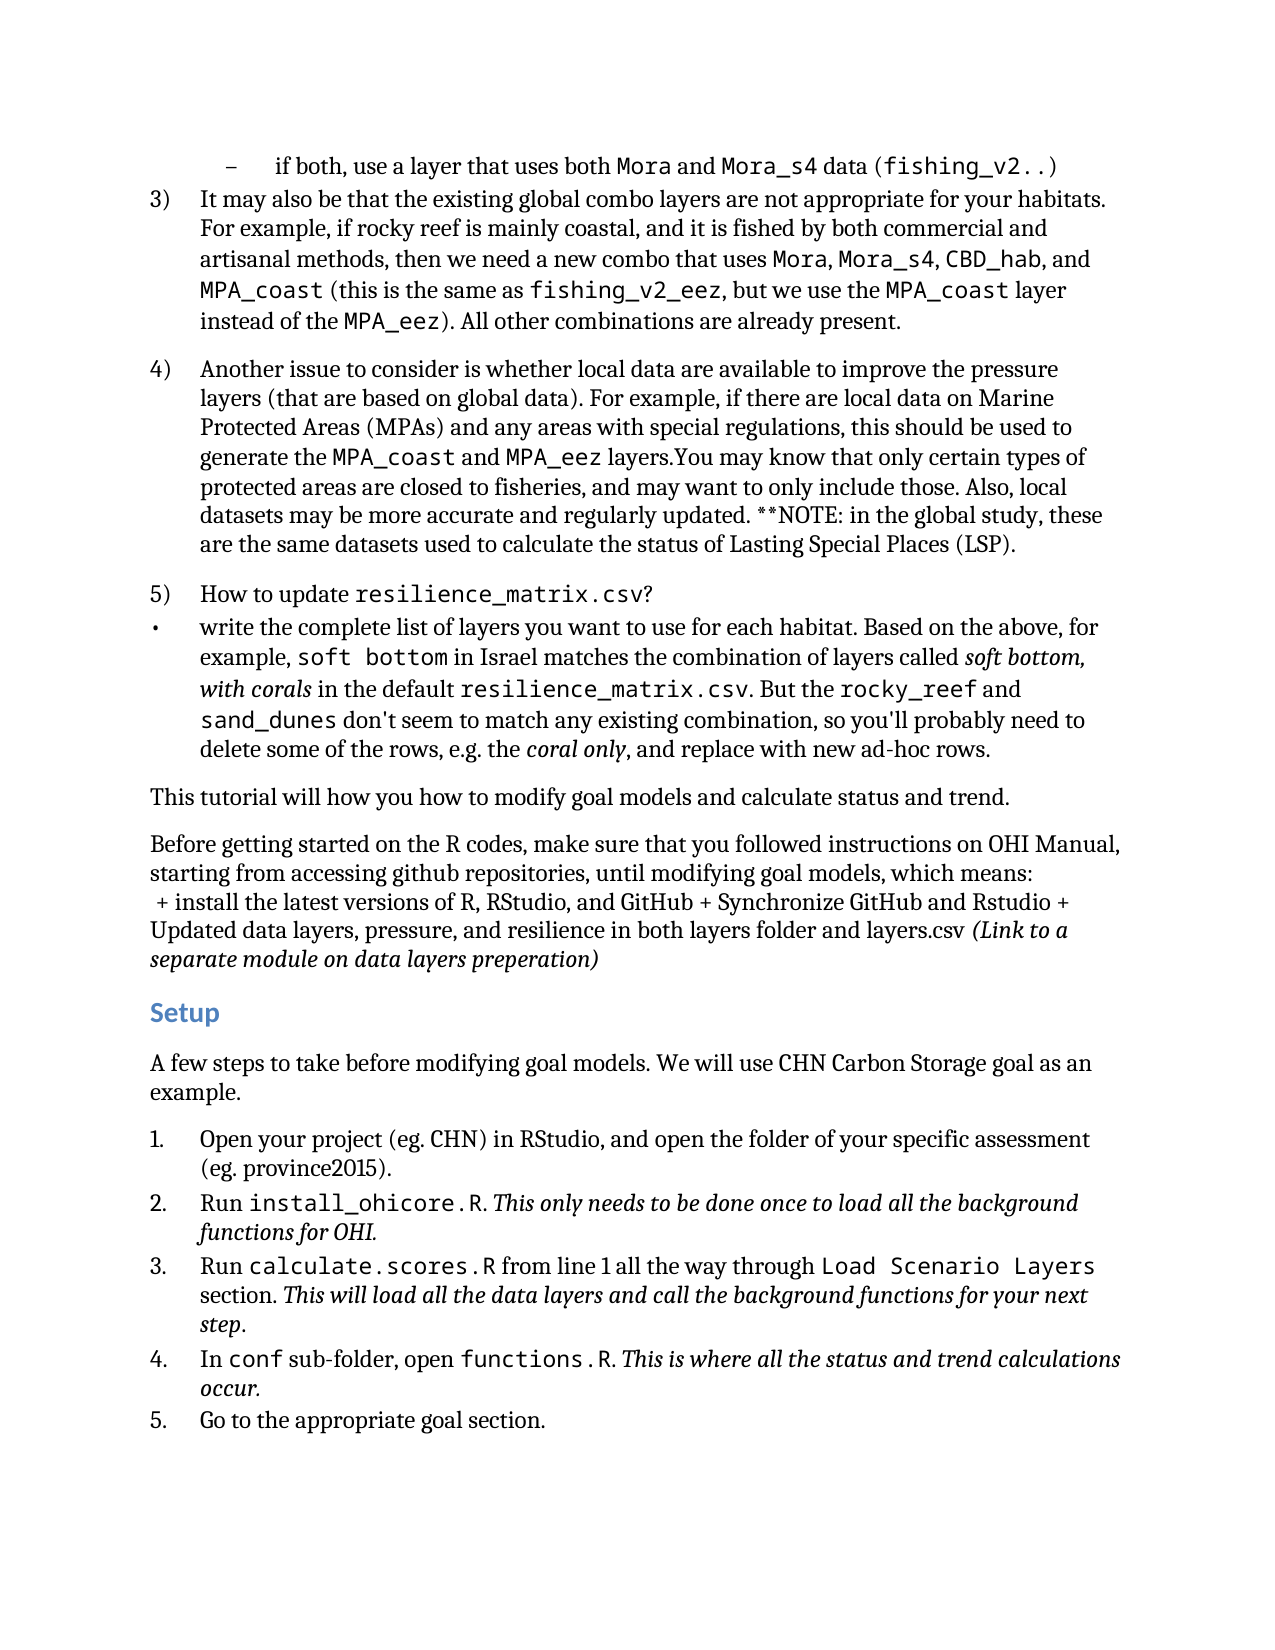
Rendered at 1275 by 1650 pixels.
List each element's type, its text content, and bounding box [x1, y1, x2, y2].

text Before getting started on the R codes, make sure that you followed instructions on OHI Manual, starting from accessing github repositories, until modifying goal models, which means: + install the latest versions of R, RStudio, and GitHub + Synchronize GitHub and Rstudio + Updated data layers, pressure, and resilience in both layers folder and layers.csv (Link to a separate module on data layers preperation) [150, 830, 1125, 974]
list It may also be that the existing global combo layers are not appropriate for your habitats. For example, if rocky reef is mainly coastal, and it is fished by both commercial and artisanal methods, then we need a new combo that uses Mora, Mora_s4, CBD_hab, and MPA_coast (this is the same as fishing_v2_eez, but we use the MPA_coast layer instead of the MPA_eez). All other combinations are already present. [150, 185, 1125, 336]
list In conf sub-folder, open functions.R. This is where all the status and trend calculations occur. [150, 1343, 1125, 1403]
subtitle Setup [150, 994, 1125, 1030]
list Run calculate.scores.R from line 1 all the way through Load Scenario Layers section. This will load all the data layers and call the background functions for your next step. [150, 1250, 1125, 1339]
text A few steps to take before modifying goal models. We will use CHN Carbon Storage goal as an example. [150, 1049, 1125, 1106]
list Open your project (eg. CHN) in RStudio, and open the folder of your specific assessment (eg. province2015). [150, 1125, 1125, 1183]
list Run install_ohicore.R. This only needs to be done once to load all the background functions for OHI. [150, 1186, 1125, 1246]
text This tutorial will how you how to modify goal models and calculate status and trend. [150, 782, 1125, 811]
list Another issue to consider is whether local data are available to improve the pressure layers (that are based on global data). For example, if there are local data on Marine Protected Areas (MPAs) and any areas with special regulations, this should be used to generate the MPA_coast and MPA_eez layers.You may know that only certain types of protected areas are closed to fisheries, and may want to only include those. Also, local datasets may be more accurate and regularly updated. **NOTE: in the global study, these are the same datasets used to calculate the status of Lasting Special Places (LSP). [150, 355, 1125, 559]
list write the complete list of layers you want to use for each habitat. Based on the above, for example, soft bottom in Israel matches the combination of layers called soft bottom, with corals in the default resilience_matrix.csv. But the rocky_reef and sand_dunes don't seem to match any existing combination, so you'll probably need to delete some of the rows, e.g. the coral only, and replace with new ad-hoc rows. [150, 612, 1125, 764]
list Go to the appropriate goal section. [150, 1406, 1125, 1435]
list How to update resilience_matrix.csv? [150, 577, 1125, 609]
list if both, use a layer that uses both Mora and Mora_s4 data (fishing_v2..) [225, 150, 1125, 181]
